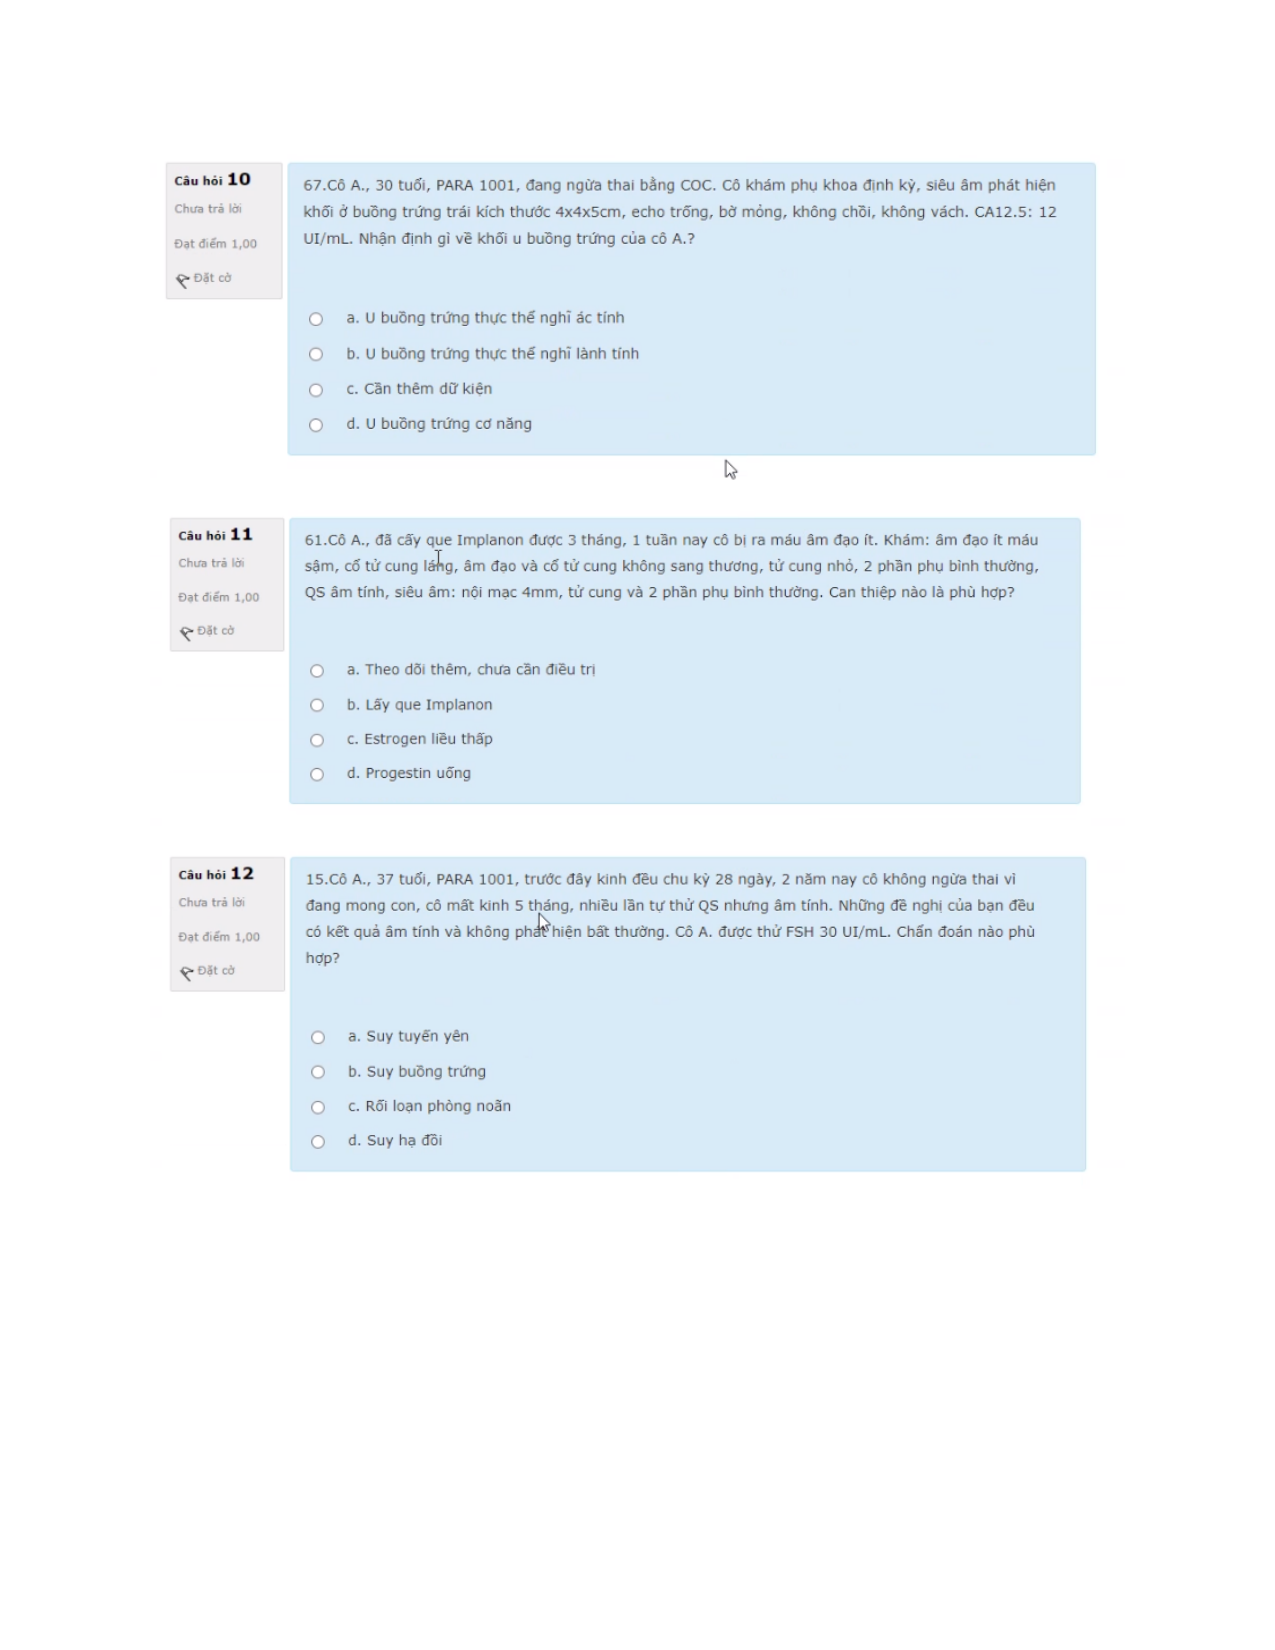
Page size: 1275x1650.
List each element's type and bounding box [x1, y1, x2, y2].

picture [150, 150, 1125, 481]
picture [150, 847, 1125, 1191]
picture [150, 499, 1125, 829]
